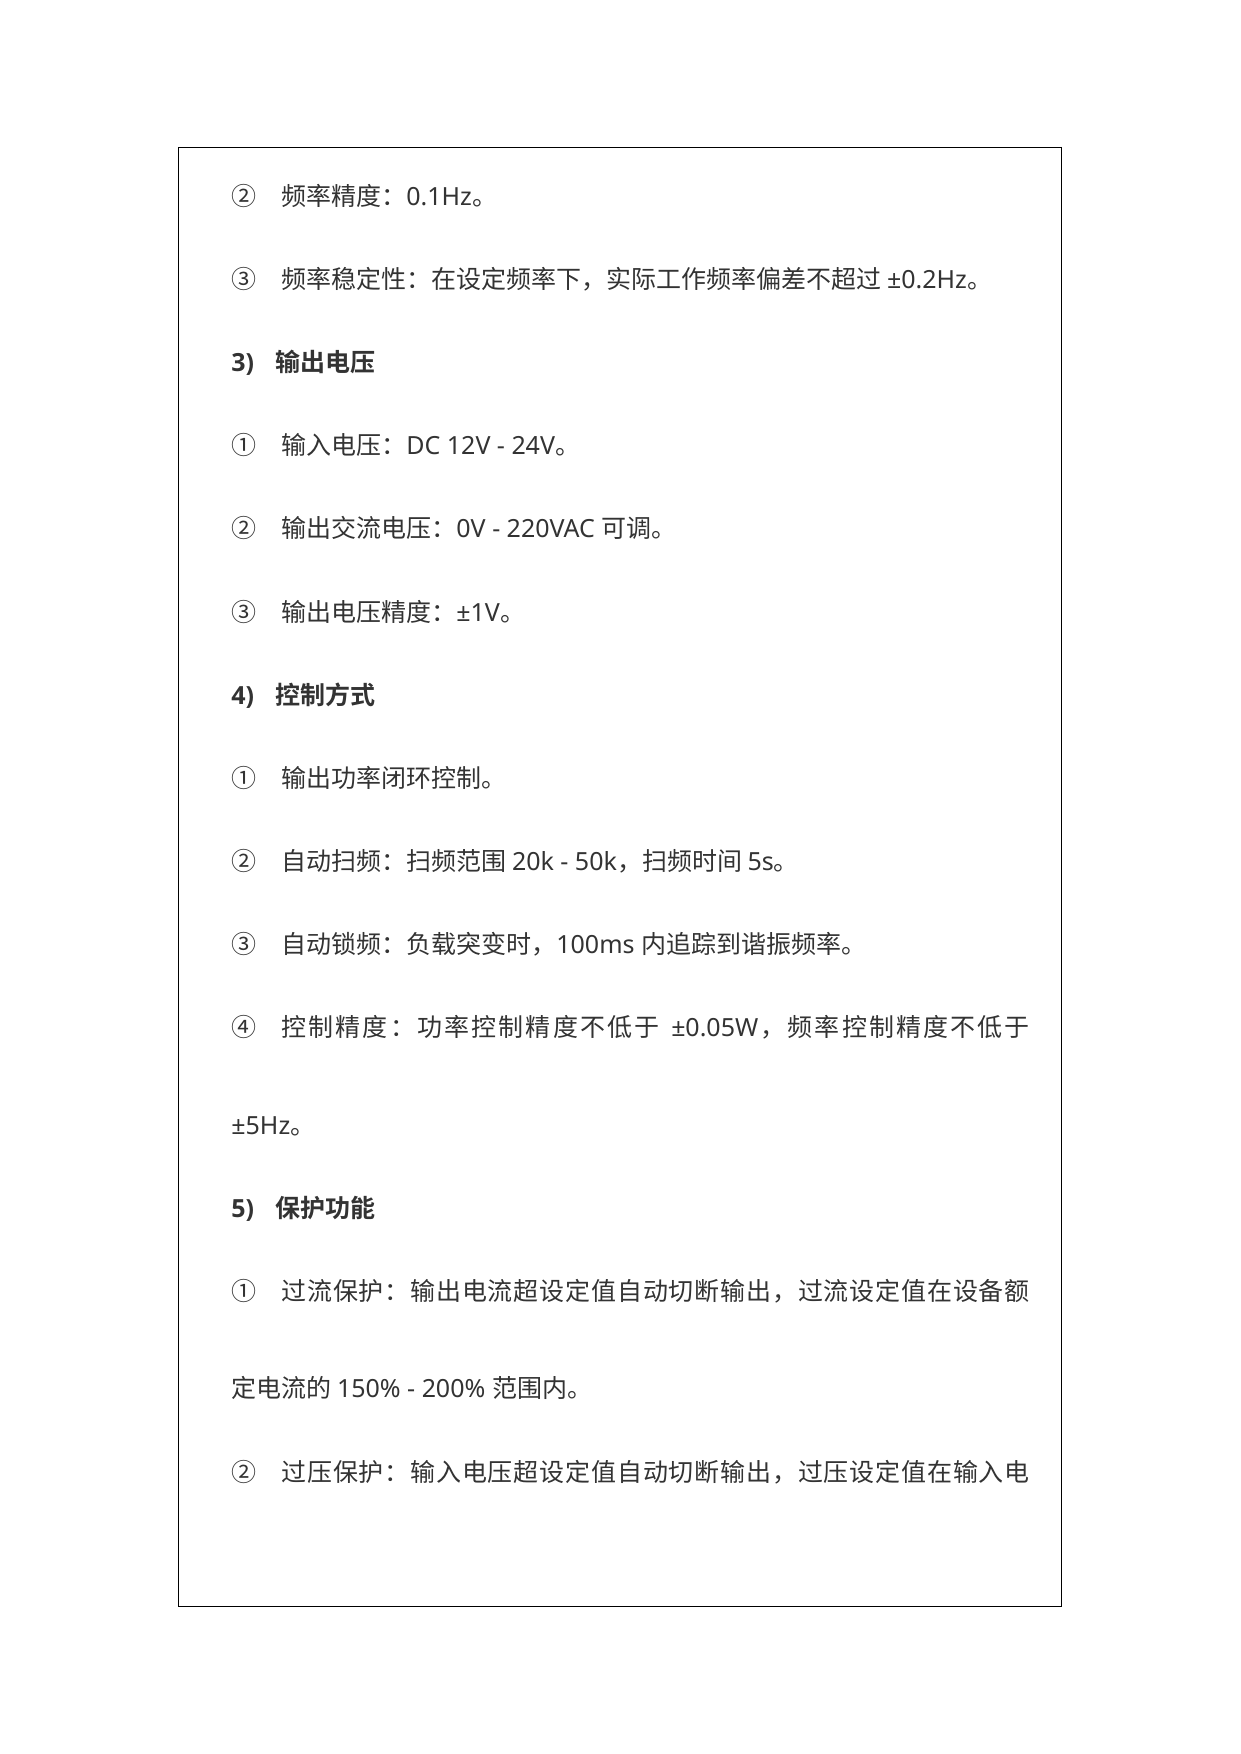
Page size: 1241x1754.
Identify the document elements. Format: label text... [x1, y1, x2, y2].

list 频率精度：0.1Hz。 [231, 162, 1031, 227]
list 输出功率闭环控制。 [231, 744, 1031, 809]
list 控制方式 [231, 661, 1031, 726]
list 控制精度：功率控制精度不低于 ±0.05W，频率控制精度不低于 ±5Hz。 [231, 993, 1031, 1156]
list 输出电压精度：±1V。 [231, 578, 1031, 643]
list 输出交流电压：0V - 220VAC 可调。 [231, 494, 1031, 559]
list 频率稳定性：在设定频率下，实际工作频率偏差不超过 ±0.2Hz。 [231, 245, 1031, 310]
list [231, 1438, 1031, 1503]
list 自动扫频：扫频范围 20k - 50k，扫频时间 5s。 [231, 827, 1031, 892]
list 过流保护：输出电流超设定值自动切断输出，过流设定值在设备额定电流的 150% - 200% 范围内。 [231, 1257, 1031, 1419]
list 自动锁频：负载突变时，100ms 内追踪到谐振频率。 [231, 910, 1031, 975]
list 输出电压 [231, 328, 1031, 393]
list 输入电压：DC 12V - 24V。 [231, 411, 1031, 476]
list 保护功能 [231, 1174, 1031, 1239]
